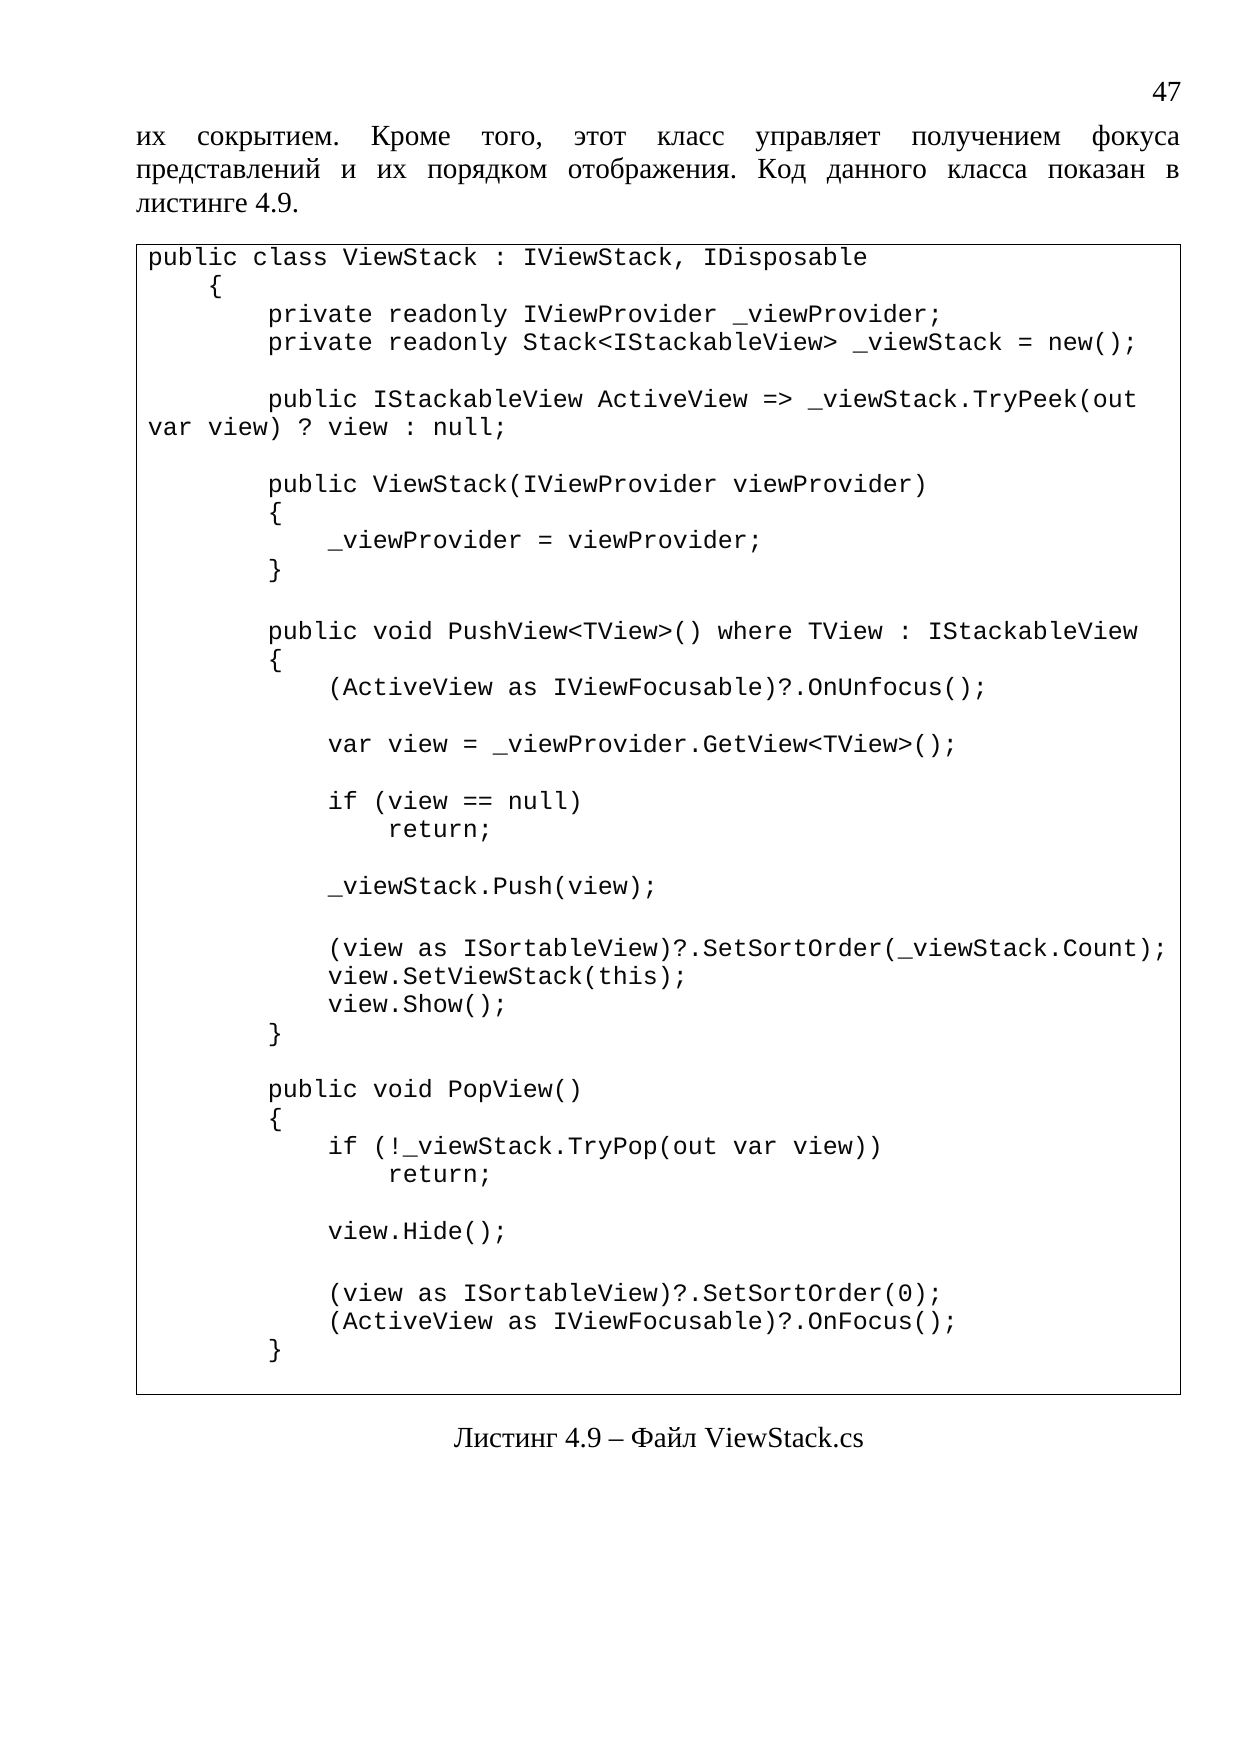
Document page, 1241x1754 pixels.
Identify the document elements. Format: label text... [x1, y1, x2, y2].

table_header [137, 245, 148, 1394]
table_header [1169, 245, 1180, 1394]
text Листинг 4.9 – Файл ViewStack.cs [136, 1420, 1181, 1453]
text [136, 118, 1181, 219]
